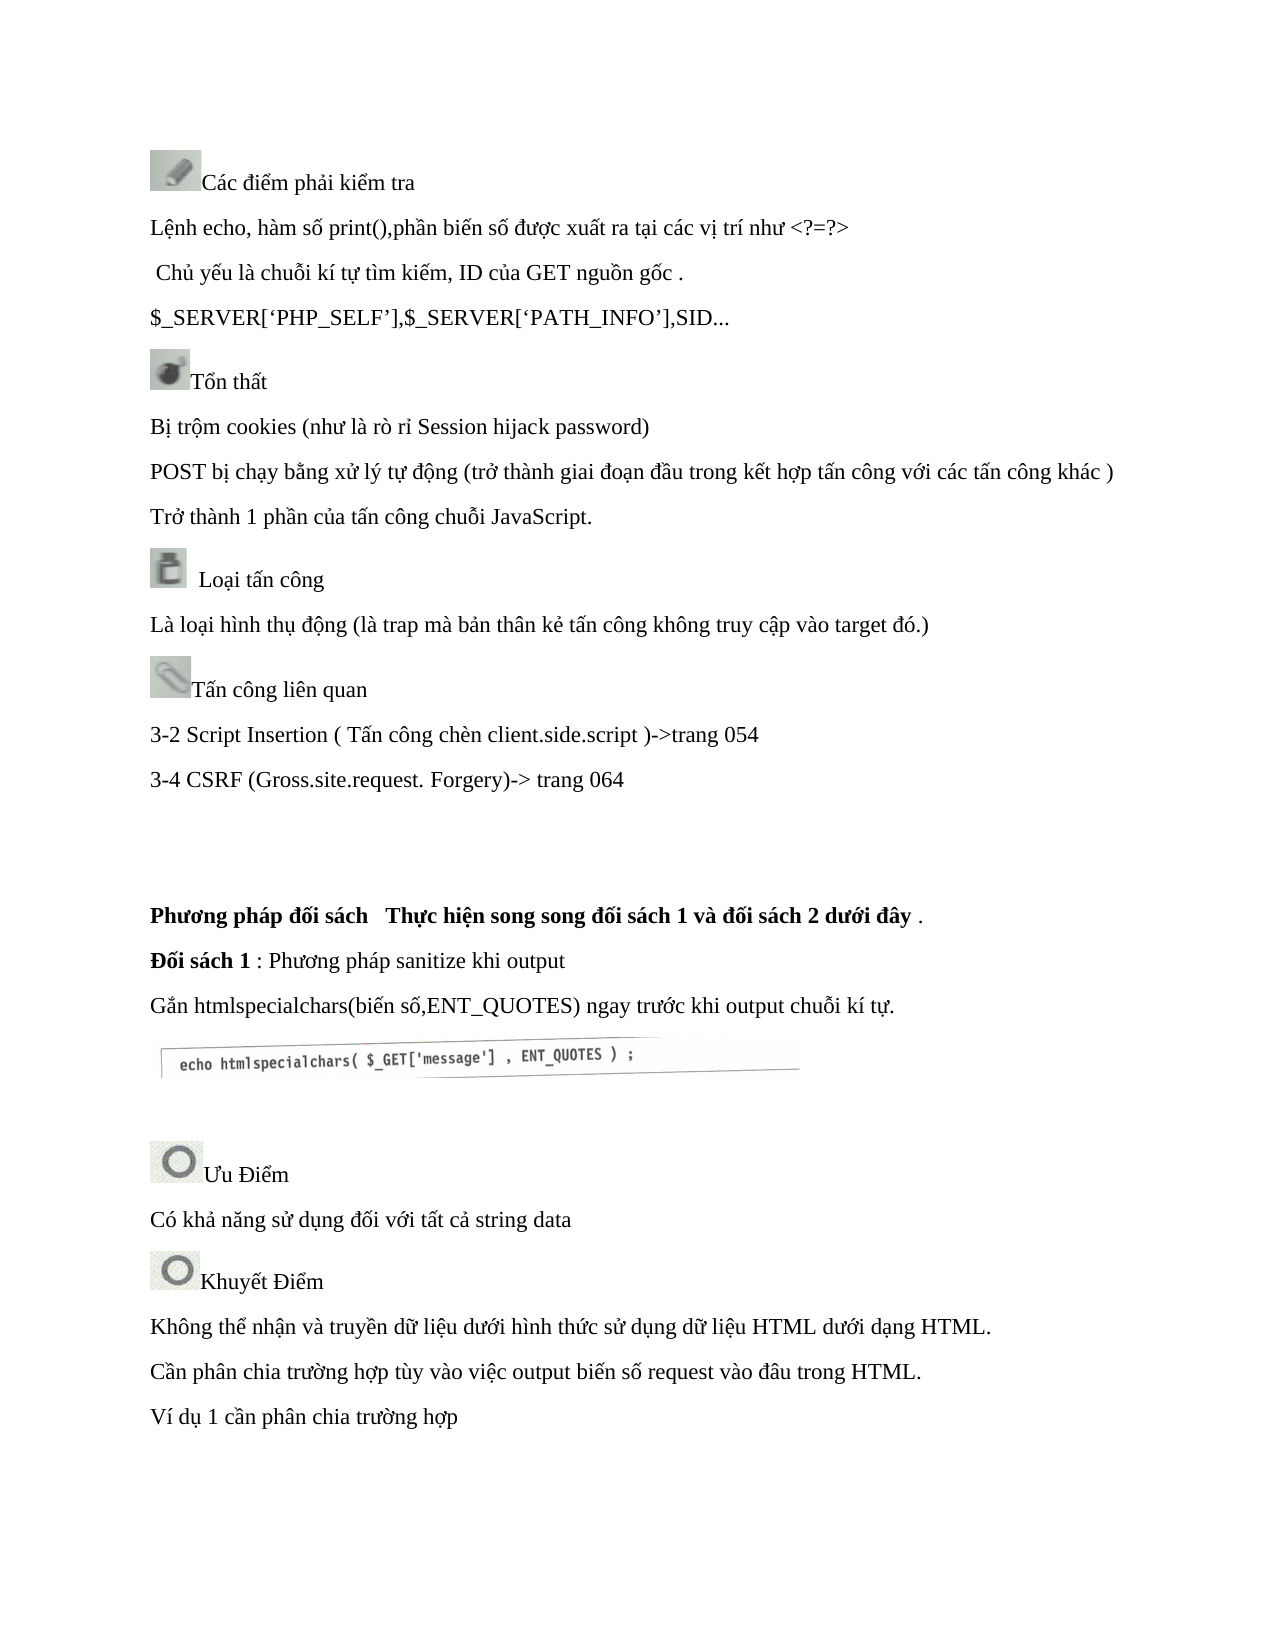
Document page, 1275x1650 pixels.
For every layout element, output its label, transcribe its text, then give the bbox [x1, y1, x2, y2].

text 3-2 Script Insertion ( Tấn công chèn client.side.script )->trang 054 [150, 721, 1125, 748]
text Ví dụ 1 cần phân chia trường hợp [150, 1403, 1125, 1430]
text Tổn thất [150, 349, 1125, 394]
text Bị trộm cookies (như là rò rỉ Session hijack password) [150, 413, 1125, 439]
text Khuyết Điểm [150, 1251, 1125, 1294]
text Có khả năng sử dụng đối với tất cả string data [150, 1206, 1125, 1233]
text Gắn htmlspecialchars(biến số,ENT_QUOTES) ngay trước khi output chuỗi kí tự. [150, 992, 1125, 1018]
text POST bị chạy bằng xử lý tự động (trở thành giai đoạn đầu trong kết hợp tấn công với các tấn công khác ) [150, 458, 1125, 485]
text Trở thành 1 phần của tấn công chuỗi JavaScript. [150, 503, 1125, 530]
text Tấn công liên quan [150, 656, 1125, 703]
text Ưu Điểm [150, 1142, 1125, 1188]
text Cần phân chia trường hợp tùy vào việc output biến số request vào đâu trong HTML. [150, 1358, 1125, 1385]
text Chủ yếu là chuỗi kí tự tìm kiếm, ID của GET nguồn gốc . [150, 259, 1125, 285]
text Là loại hình thụ động (là trap mà bản thân kẻ tấn công không truy cập vào target đó.) [150, 611, 1125, 638]
text Phương pháp đối sách Thực hiện song song đối sách 1 và đối sách 2 dưới đây . [150, 902, 1125, 928]
text Lệnh echo, hàm số print(),phần biến số được xuất ra tại các vị trí như <?=?> [150, 214, 1125, 240]
text Loại tấn công [150, 548, 1125, 593]
text Không thể nhận và truyền dữ liệu dưới hình thức sử dụng dữ liệu HTML dưới dạng HTML. [150, 1313, 1125, 1339]
text $_SERVER[‘PHP_SELF’],$_SERVER[‘PATH_INFO’],SID... [150, 304, 1125, 331]
text Các điểm phải kiểm tra [150, 150, 1125, 195]
text Đối sách 1 : Phương pháp sanitize khi output [150, 947, 1125, 973]
text 3-4 CSRF (Gross.site.request. Forgery)-> trang 064 [150, 766, 1125, 793]
